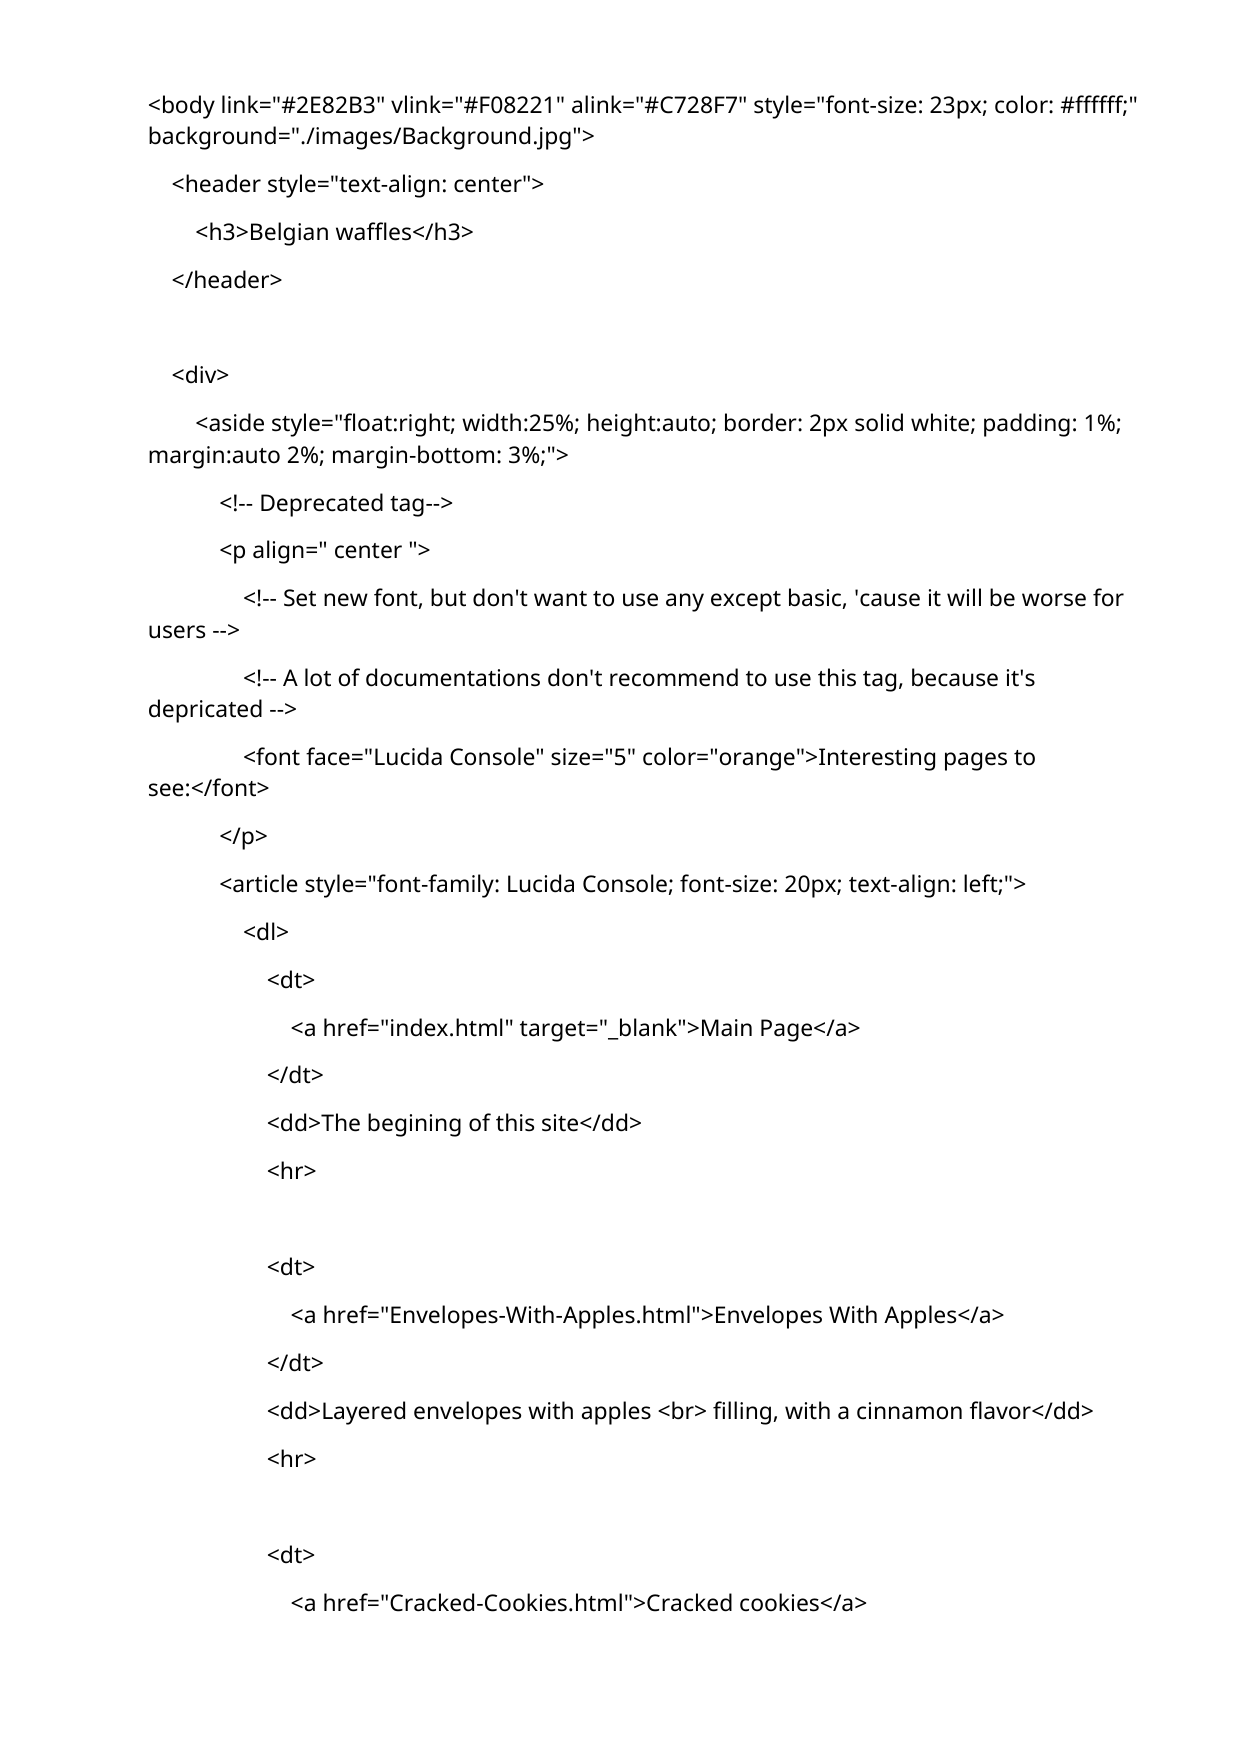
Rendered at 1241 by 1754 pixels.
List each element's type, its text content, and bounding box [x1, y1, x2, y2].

text <div> [148, 359, 1152, 391]
text <hr> [148, 1155, 1152, 1186]
text <hr> [148, 1443, 1152, 1474]
text <!-- Set new font, but don't want to use any except basic, 'cause it will be worse for users --> [148, 582, 1152, 645]
text <dt> [148, 963, 1152, 995]
text <article style="font-family: Lucida Console; font-size: 20px; text-align: left;"> [148, 868, 1152, 899]
text </dt> [148, 1059, 1152, 1091]
text <aside style="float:right; width:25%; height:auto; border: 2px solid white; padding: 1%; margin:auto 2%; margin-bottom: 3%;"> [148, 407, 1152, 470]
text <header style="text-align: center"> [148, 168, 1152, 199]
text <dl> [148, 916, 1152, 947]
text <p align=" center "> [148, 534, 1152, 566]
text <body link="#2E82B3" vlink="#F08221" alink="#C728F7" style="font-size: 23px; color: #ffffff;" background="./images/Background.jpg"> [148, 88, 1152, 151]
text <dt> [148, 1251, 1152, 1282]
text <h3>Belgian waffles</h3> [148, 216, 1152, 247]
text <dt> [148, 1538, 1152, 1570]
text <font face="Lucida Console" size="5" color="orange">Interesting pages to see:</font> [148, 741, 1152, 803]
text <!-- A lot of documentations don't recommend to use this tag, because it's depricated --> [148, 661, 1152, 724]
text <dd>Layered envelopes with apples <br> filling, with a cinnamon flavor</dd> [148, 1395, 1152, 1426]
text <a href="index.html" target="_blank">Main Page</a> [148, 1011, 1152, 1043]
text </dt> [148, 1347, 1152, 1378]
text <!-- Deprecated tag--> [148, 486, 1152, 518]
text <a href="Cracked-Cookies.html">Cracked cookies</a> [148, 1586, 1152, 1618]
text <dd>The begining of this site</dd> [148, 1107, 1152, 1138]
text <a href="Envelopes-With-Apples.html">Envelopes With Apples</a> [148, 1299, 1152, 1330]
text </p> [148, 820, 1152, 851]
text </header> [148, 263, 1152, 295]
